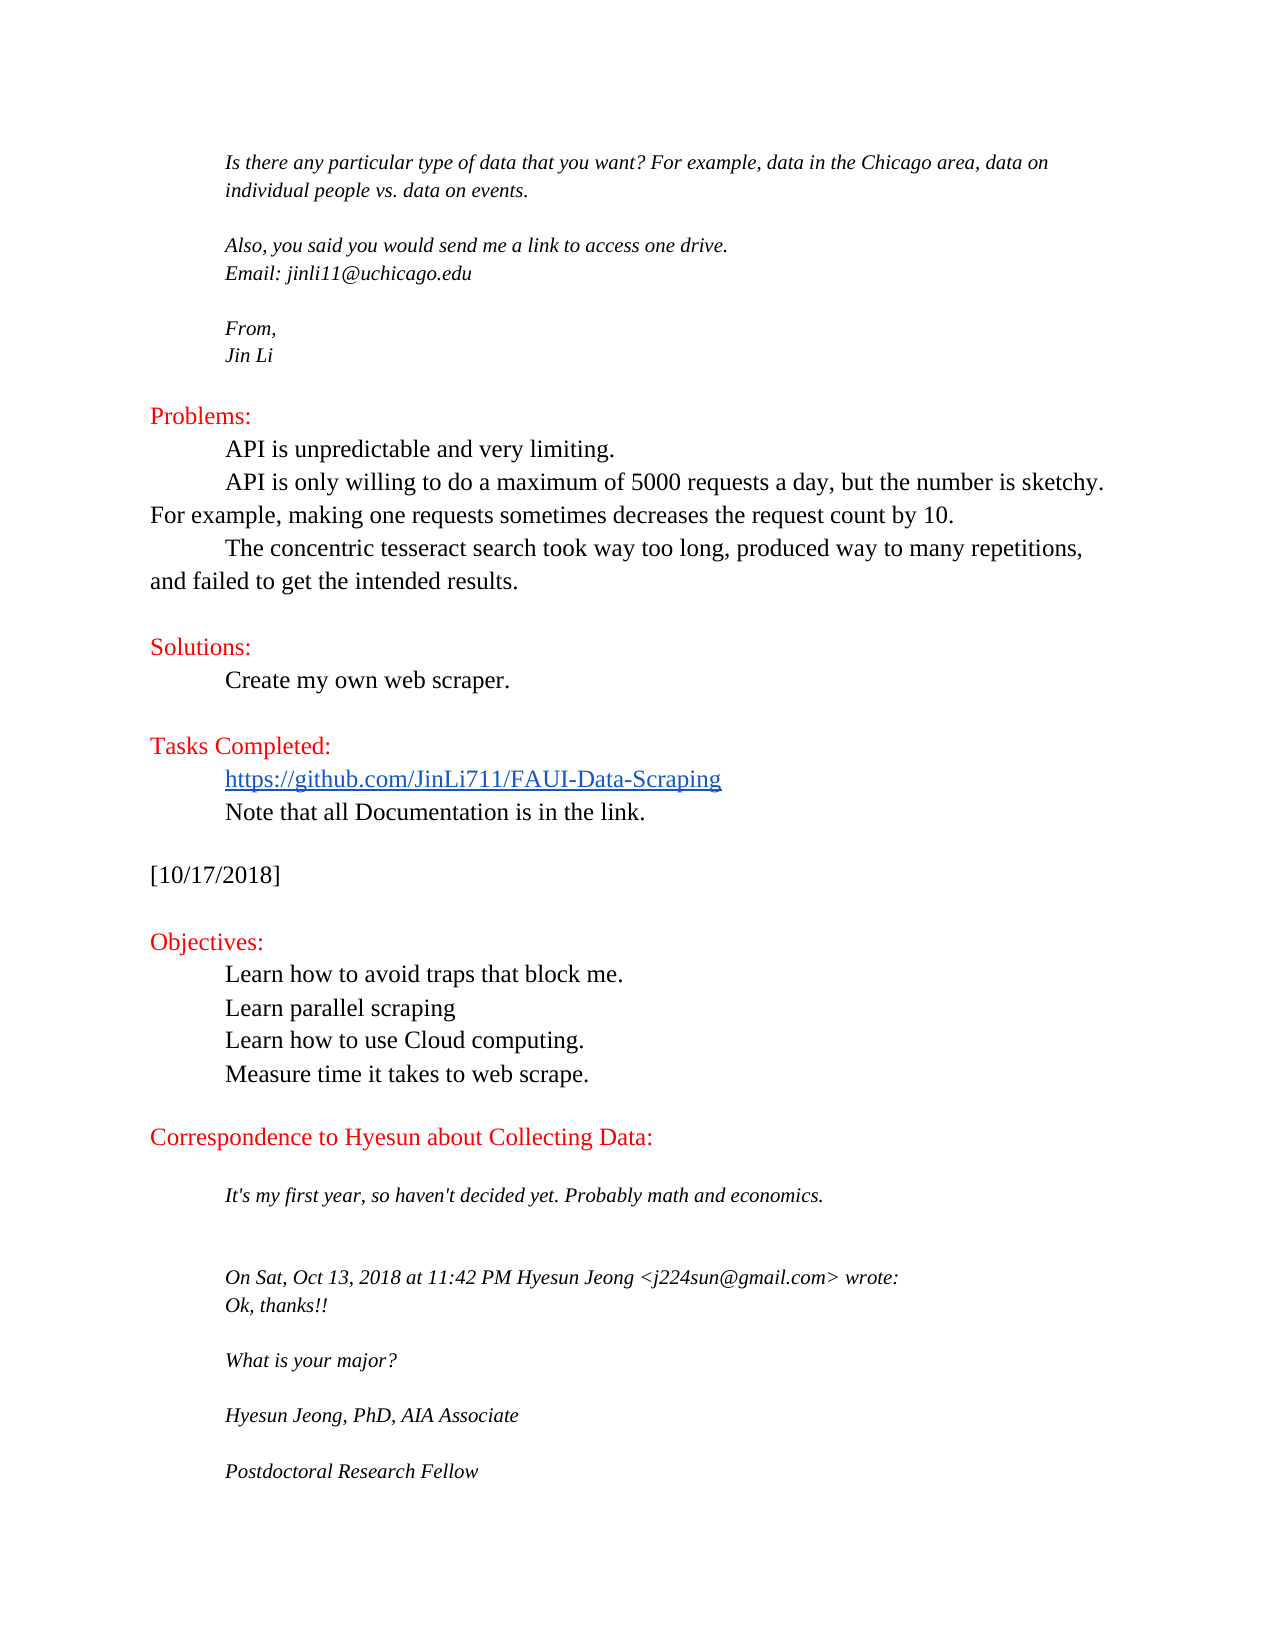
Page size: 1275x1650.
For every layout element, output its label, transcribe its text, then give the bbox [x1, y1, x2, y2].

text It's my first year, so haven't decided yet. Probably math and economics. [225, 1182, 1125, 1207]
text Hyesun Jeong, PhD, AIA Associate [225, 1403, 1125, 1427]
text Measure time it takes to web scrape. [150, 1059, 1125, 1087]
text API is only willing to do a maximum of 5000 requests a day, but the number is sketchy. For example, making one requests sometimes decreases the request count by 10. [150, 467, 1125, 529]
text Objectives: [150, 927, 1125, 955]
text https://github.com/JinLi711/FAUI-Data-Scraping [150, 764, 1125, 793]
text Correspondence to Hyesun about Collecting Data: [150, 1122, 1125, 1151]
text [10/17/2018] [150, 861, 1125, 889]
text Problems: [150, 401, 1125, 430]
text On Sat, Oct 13, 2018 at 11:42 PM Hyesun Jeong <j224sun@gmail.com> wrote: [225, 1265, 1125, 1289]
text Solutions: [150, 632, 1125, 661]
text Ok, thanks!! [225, 1293, 1125, 1317]
text What is your major? [225, 1348, 1125, 1372]
text Jin Li [225, 343, 1125, 367]
text Learn how to avoid traps that block me. [150, 959, 1125, 988]
text API is unpredictable and very limiting. [150, 434, 1125, 463]
text Learn parallel scraping [150, 993, 1125, 1021]
text Is there any particular type of data that you want? For example, data in the Chicago area, data on individual people vs. data on events. [225, 150, 1125, 202]
text The concentric tesseract search took way too long, produced way to many repetitions, and failed to get the intended results. [150, 533, 1125, 595]
text From, [225, 316, 1125, 340]
text Also, you said you would send me a link to access one drive. [225, 233, 1125, 257]
text Postdoctoral Research Fellow [225, 1458, 1125, 1483]
text Tasks Completed: [150, 731, 1125, 760]
text Note that all Documentation is in the link. [150, 797, 1125, 826]
text Create my own web scraper. [150, 665, 1125, 694]
text Email: jinli11@uchicago.edu [225, 260, 1125, 284]
text Learn how to use Cloud computing. [150, 1026, 1125, 1054]
